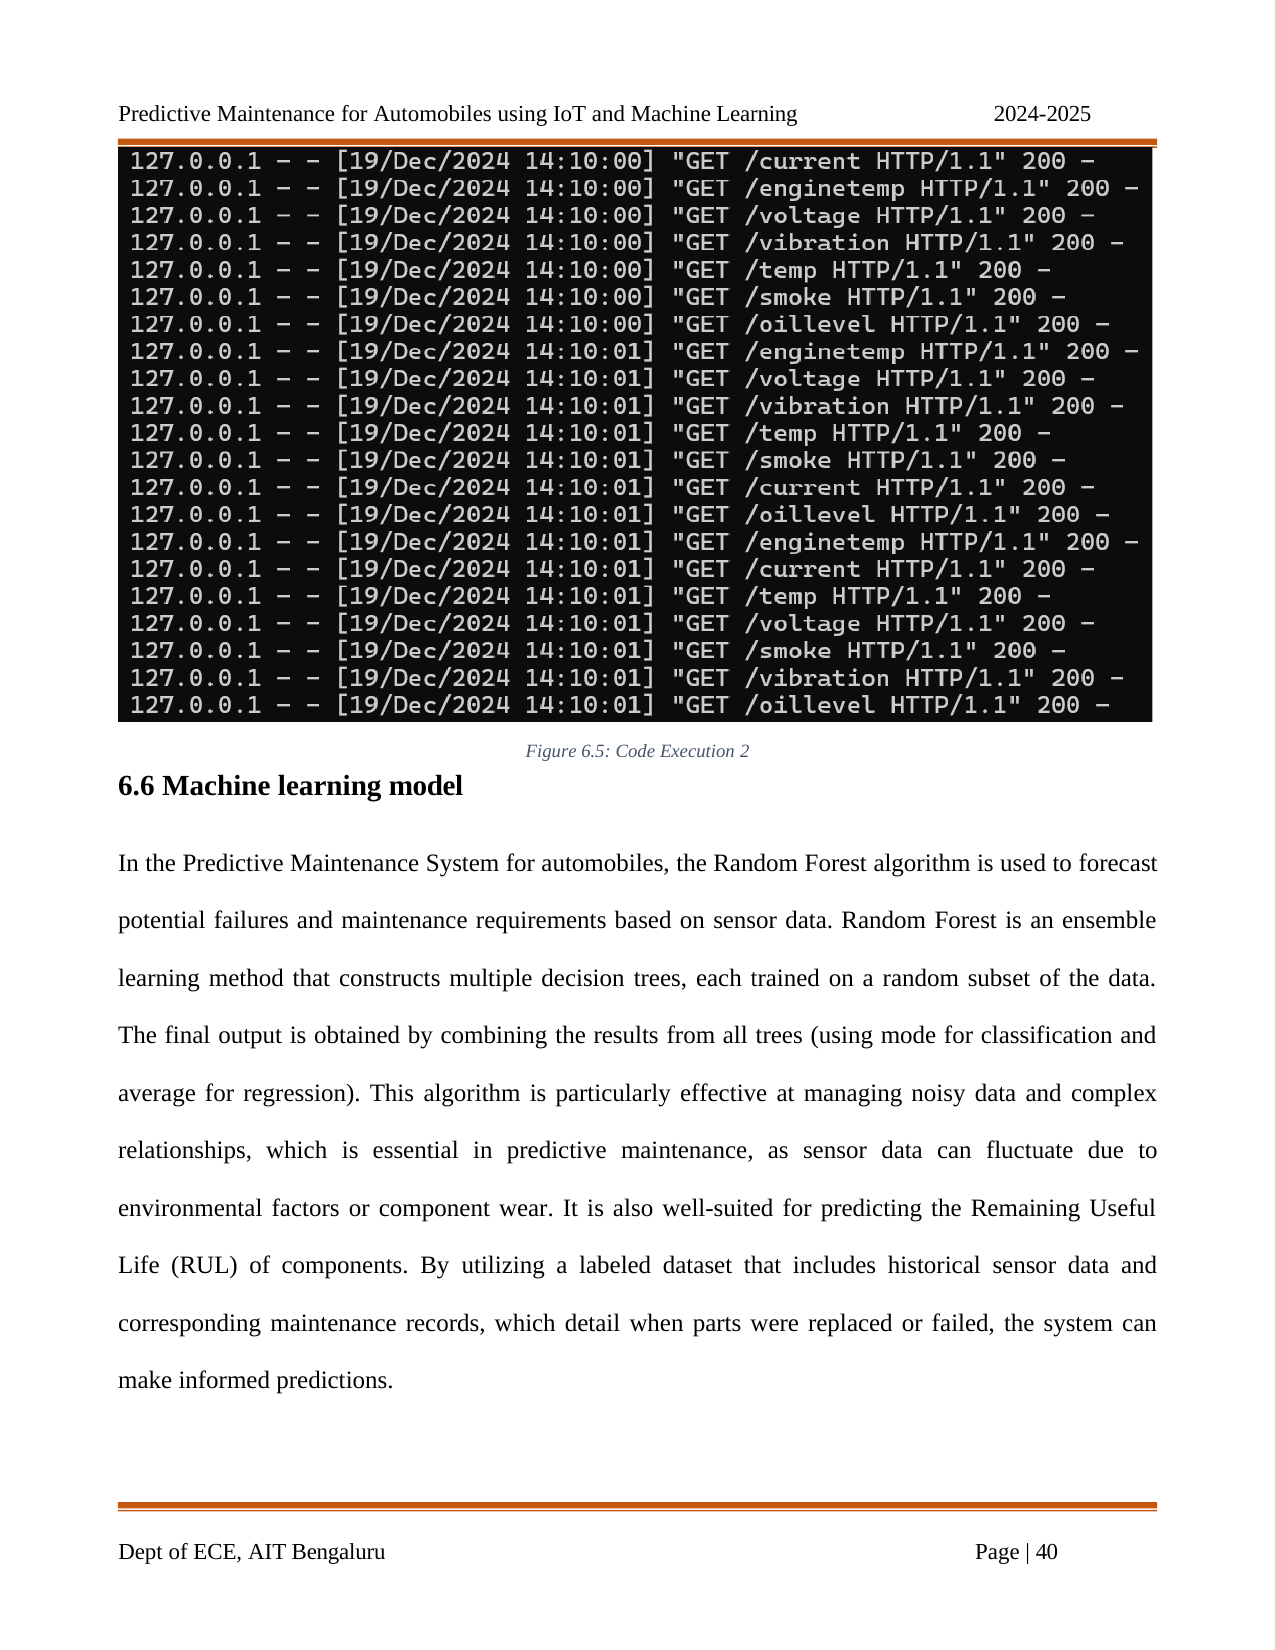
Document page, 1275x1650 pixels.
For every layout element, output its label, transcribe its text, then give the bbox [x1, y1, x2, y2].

text Figure 6.5: Code Execution 2 [525, 740, 1200, 761]
text In the Predictive Maintenance System for automobiles, the Random Forest algorithm is used to forecast potential failures and maintenance requirements based on sensor data. Random Forest is an ensemble learning method that constructs multiple decision trees, each trained on a random subset of the data. The final output is obtained by combining the results from all trees (using mode for classification and average for regression). This algorithm is particularly effective at managing noisy data and complex relationships, which is essential in predictive maintenance, as sensor data can fluctuate due to environmental factors or component wear. It is also well-suited for predicting the Remaining Useful Life (RUL) of components. By utilizing a labeled dataset that includes historical sensor data and corresponding maintenance records, which detail when parts were replaced or failed, the system can make informed predictions. [118, 848, 1157, 1394]
picture [118, 147, 1153, 722]
subtitle Machine learning model [118, 768, 465, 802]
